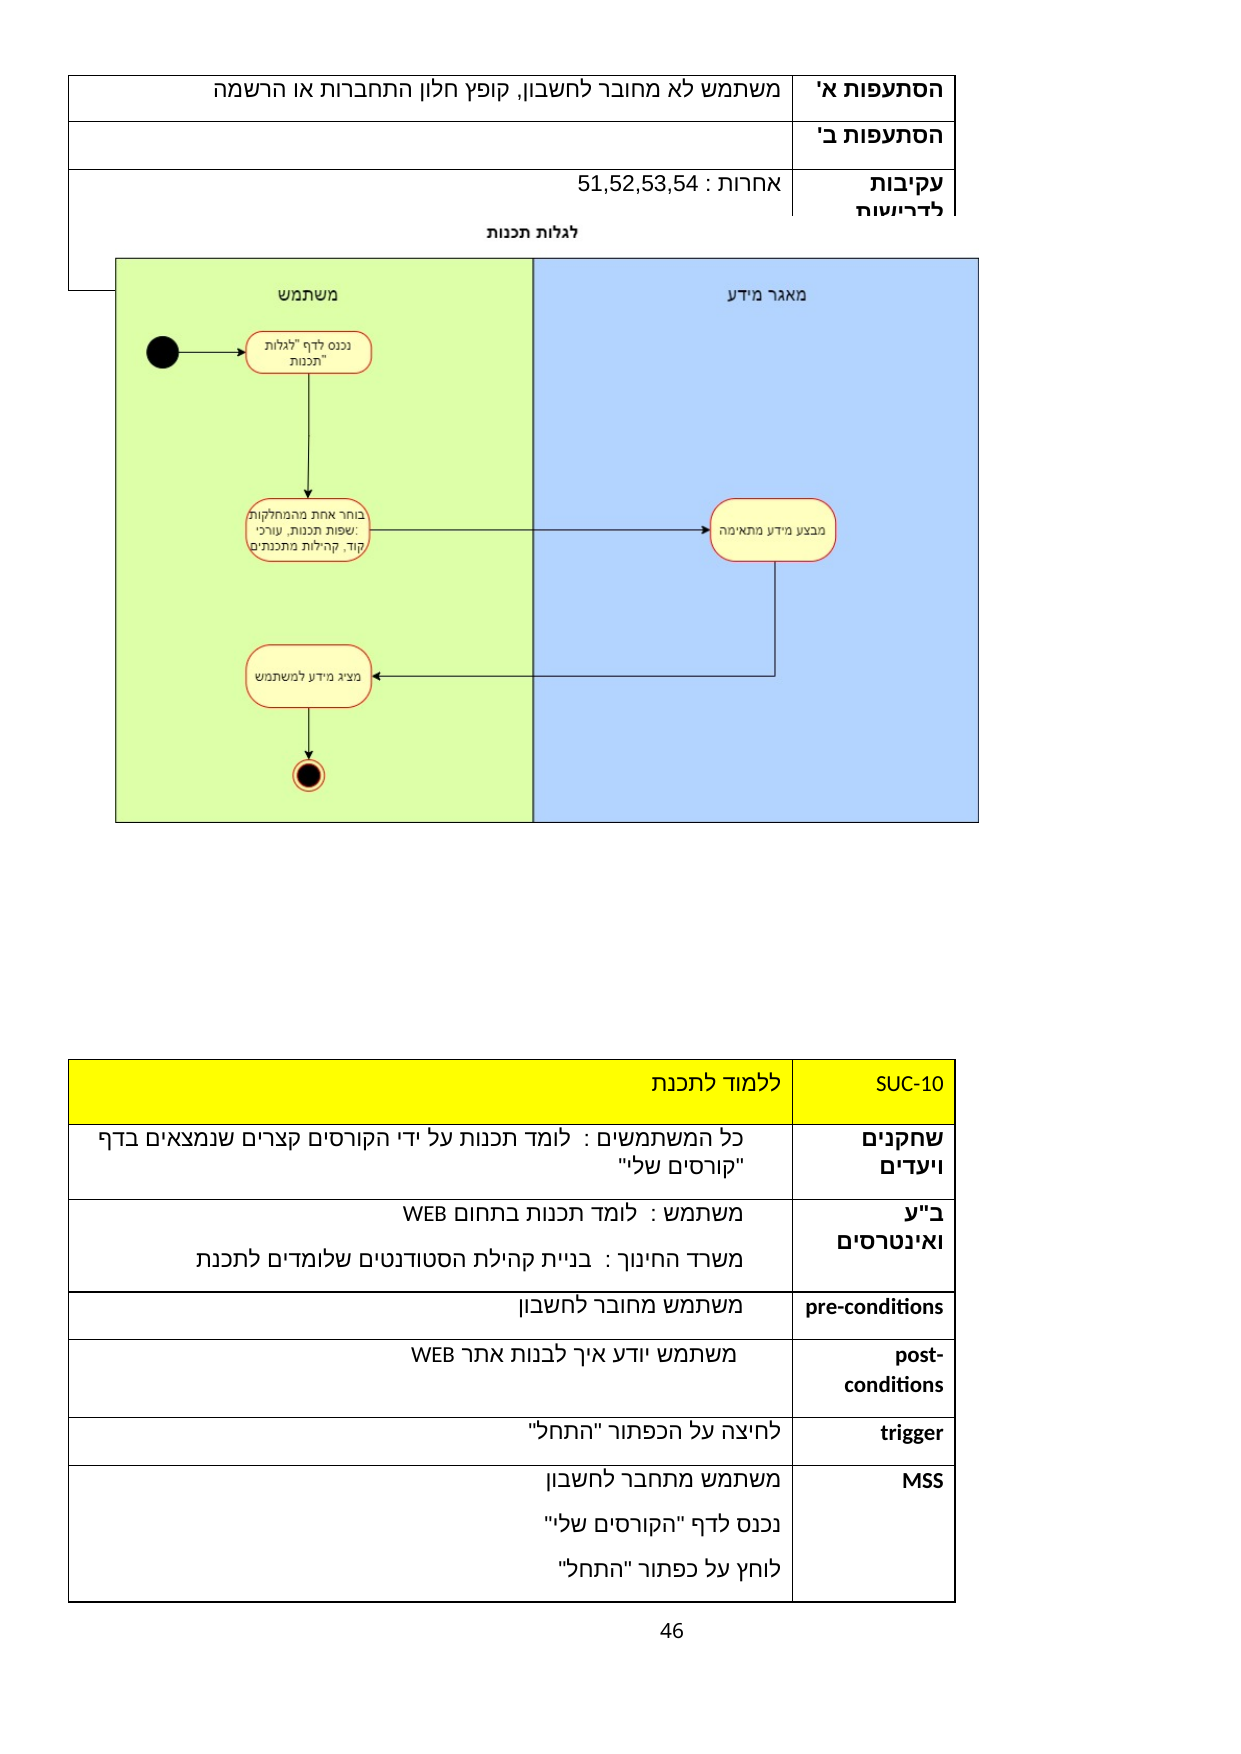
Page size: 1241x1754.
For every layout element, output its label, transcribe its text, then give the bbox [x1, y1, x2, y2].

table_cell משתמש יודע איך לבנות אתר WEB [69, 1340, 792, 1417]
table_cell trigger [793, 1418, 954, 1465]
table_header SUC-10 [793, 1060, 954, 1124]
table_header ללמוד לתכנת [69, 1060, 792, 1124]
table_cell אחרות : 51,52,53,54 [69, 170, 792, 290]
table_cell כל המשתמשים : לומד תכנות על ידי הקורסים קצרים שנמצאים בדף "קורסים שלי" [69, 1125, 792, 1198]
table_cell post-conditions [793, 1340, 954, 1417]
table_cell לחיצה על הכפתור "התחל" [69, 1418, 792, 1465]
table_cell הסתעפות א' [793, 76, 954, 121]
table_cell MSS [793, 1466, 954, 1601]
table_cell משתמש מתחבר לחשבון נכנס לדף "הקורסים שלי" לוחץ על כפתור "התחל" [69, 1466, 792, 1601]
table_cell ב"ע ואינטרסים [793, 1200, 954, 1291]
picture [115, 216, 979, 823]
table_cell pre-conditions [793, 1293, 954, 1339]
table_cell שחקנים ויעדים [793, 1125, 954, 1198]
table_cell משתמש : לומד תכנות בתחום WEB משרד החינוך : בניית קהילת הסטודנטים שלומדים לתכנת [69, 1200, 792, 1291]
table_cell משתמש מחובר לחשבון [69, 1293, 792, 1339]
table_cell משתמש לא מחובר לחשבון, קופץ חלון התחברות או הרשמה [69, 76, 792, 121]
table_cell עקיבות לדרישות [793, 170, 954, 216]
table_cell [69, 122, 792, 169]
table_cell הסתעפות ב' [793, 122, 954, 169]
